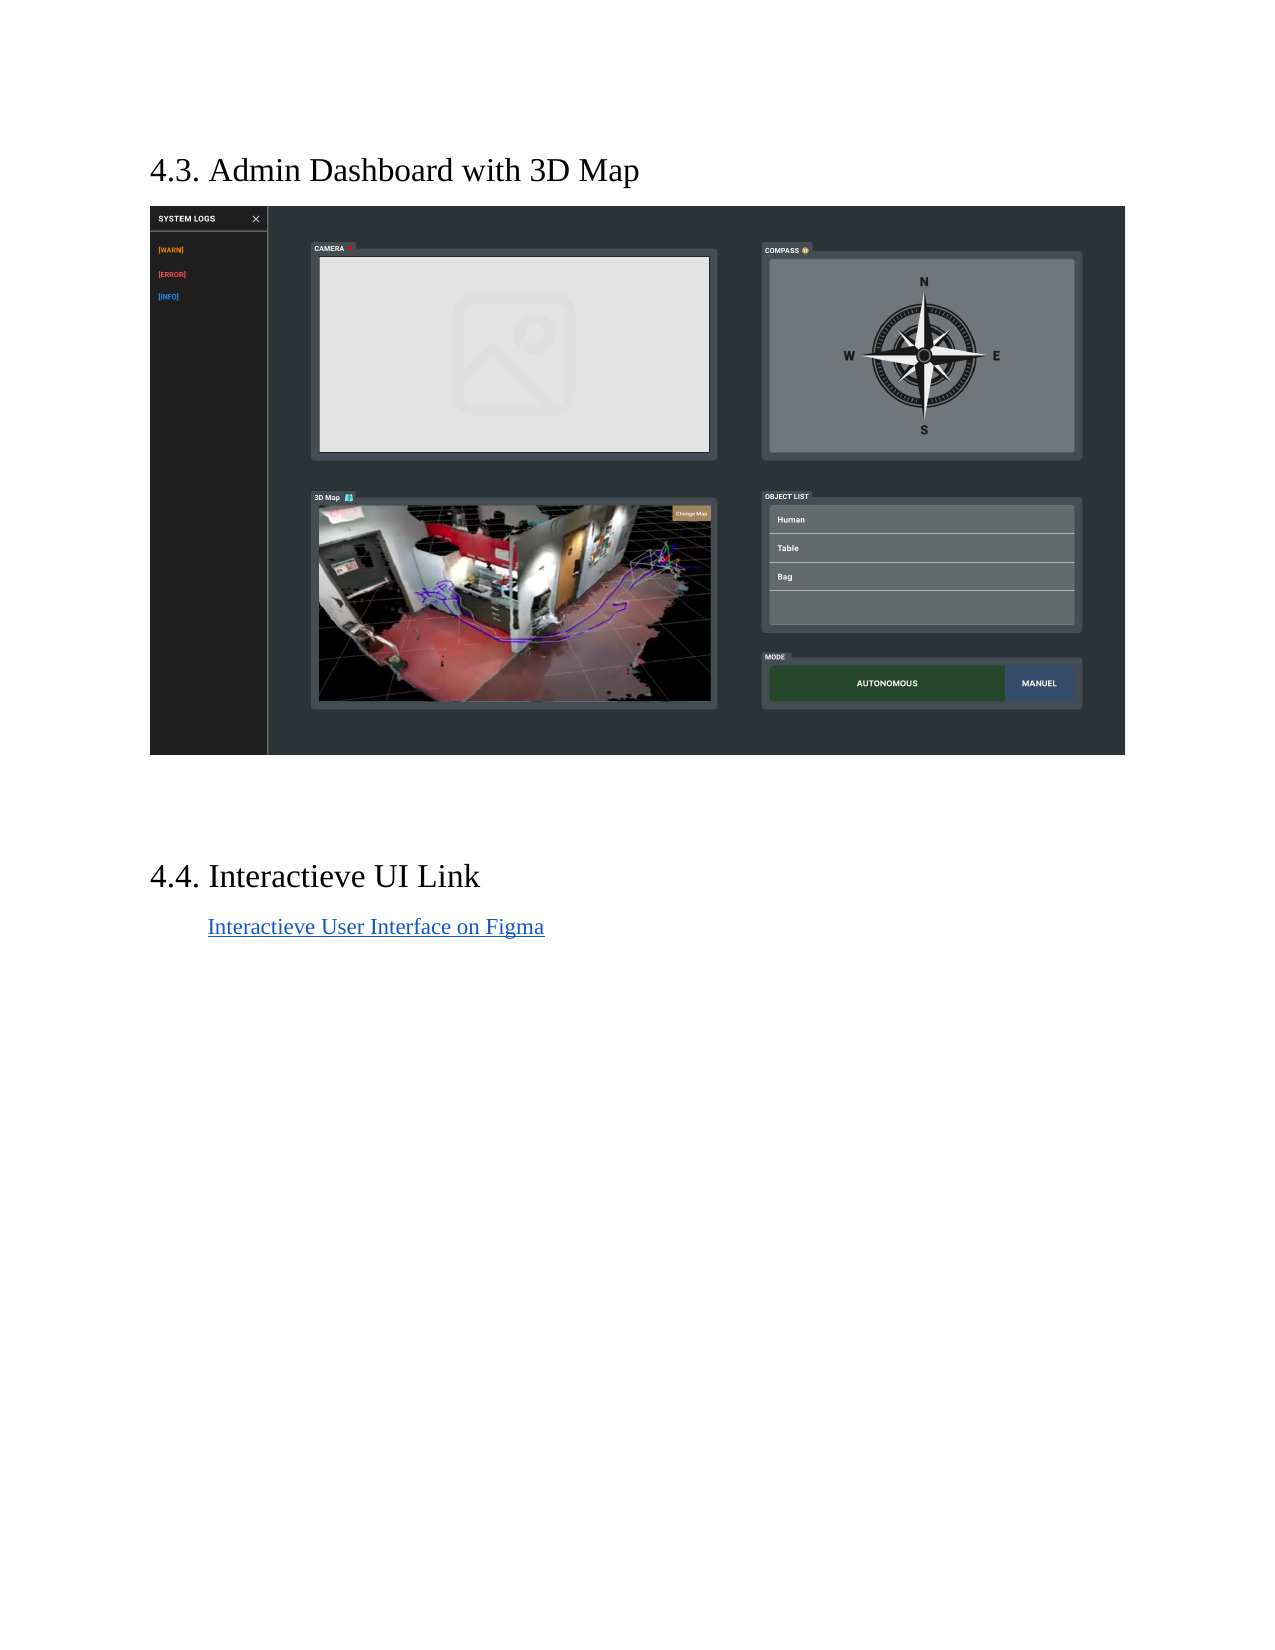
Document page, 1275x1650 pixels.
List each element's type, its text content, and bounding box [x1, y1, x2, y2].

subtitle 4.3. Admin Dashboard with 3D Map [150, 150, 1125, 188]
text Interactieve User Interface on Figma [150, 913, 1125, 939]
picture [150, 206, 1125, 755]
subtitle 4.4. Interactieve UI Link [150, 856, 1125, 894]
